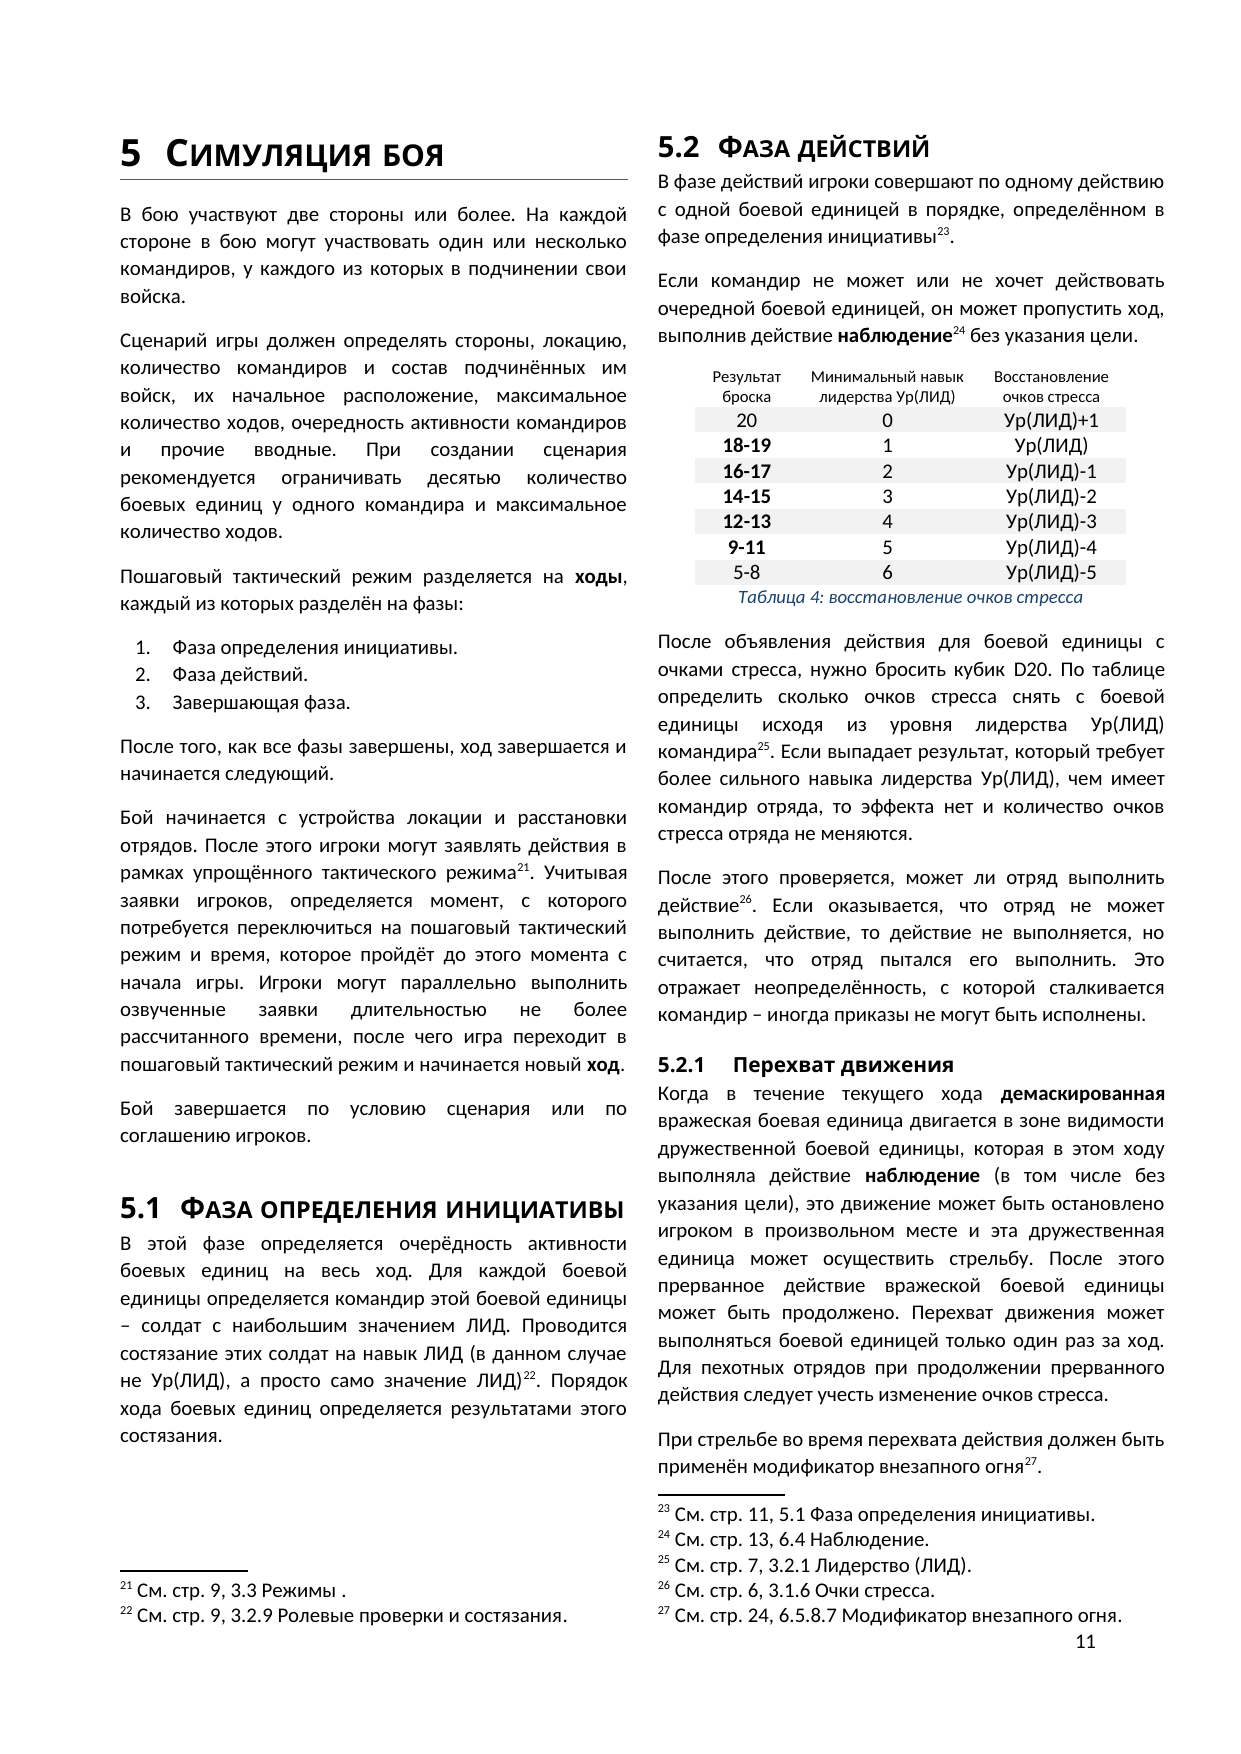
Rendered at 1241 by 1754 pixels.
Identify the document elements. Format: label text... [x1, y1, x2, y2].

table_cell Ур(ЛИД)+1 [976, 407, 1126, 432]
table_cell 5 [798, 534, 976, 559]
table_cell 1 [798, 433, 976, 458]
text Если командир не может или не хочет действовать очередной боевой единицей, он может пропустить ход, выполнив действие наблюдение без указания цели. [658, 267, 1165, 348]
table_cell 20 [695, 407, 798, 432]
table_cell 0 [798, 407, 976, 432]
table_cell 3 [798, 483, 976, 509]
table_cell Ур(ЛИД)-4 [976, 534, 1126, 559]
table_cell Ур(ЛИД)-1 [976, 458, 1126, 483]
text В этой фазе определяется очерёдность активности боевых единиц на весь ход. Для каждой боевой единицы определяется командир этой боевой единицы – солдат с наибольшим значением ЛИД. Проводится состязание этих солдат на навык ЛИД (в данном случае не Ур(ЛИД), а просто само значение ЛИД). Порядок хода боевых единиц определяется результатами этого состязания. [120, 1230, 628, 1447]
table_cell 9-11 [695, 534, 798, 559]
text После этого проверяется, может ли отряд выполнить действие. Если оказывается, что отряд не может выполнить действие, то действие не выполняется, но считается, что отряд пытался его выполнить. Это отражает неопределённость, с которой сталкивается командир – иногда приказы не могут быть исполнены. [658, 864, 1165, 1027]
table_header Результат броска [695, 366, 798, 407]
text При стрельбе во время перехвата действия должен быть применён модификатор внезапного огня. [658, 1426, 1165, 1478]
table_cell 18-19 [695, 433, 798, 458]
table_cell Ур(ЛИД) [976, 433, 1126, 458]
table_cell 14-15 [695, 483, 798, 509]
text В фазе действий игроки совершают по одному действию с одной боевой единицей в порядке, определённом в фазе определения инициативы. [658, 169, 1165, 249]
table_header Восстановление очков стресса [976, 366, 1126, 407]
text Когда в течение текущего хода демаскированная вражеская боевая единица двигается в зоне видимости дружественной боевой единицы, которая в этом ходу выполняла действие наблюдение (в том числе без указания цели), это движение может быть остановлено игроком в произвольном месте и эта дружественная единица может осуществить стрельбу. После этого прерванное действие вражеской боевой единицы может быть продолжено. Перехват движения может выполняться боевой единицей только один раз за ход. Для пехотных отрядов при продолжении прерванного действия следует учесть изменение очков стресса. [658, 1080, 1165, 1407]
text После того, как все фазы завершены, ход завершается и начинается следующий. [120, 733, 628, 786]
text Пошаговый тактический режим разделяется на ходы, каждый из которых разделён на фазы: [120, 563, 628, 616]
table_cell 2 [798, 458, 976, 483]
subtitle Симуляция боя [120, 126, 628, 179]
table_cell 5-8 [695, 560, 798, 585]
table_cell 12-13 [695, 509, 798, 534]
table_cell Ур(ЛИД)-3 [976, 509, 1126, 534]
text После объявления действия для боевой единицы с очками стресса, нужно бросить кубик D20. По таблице определить сколько очков стресса снять с боевой единицы исходя из уровня лидерства Ур(ЛИД) командира. Если выпадает результат, который требует более сильного навыка лидерства Ур(ЛИД), чем имеет командир отряда, то эффекта нет и количество очков стресса отряда не меняются. [658, 629, 1165, 846]
table_cell Ур(ЛИД)-2 [976, 483, 1126, 509]
list Фаза определения инициативы. [135, 634, 628, 660]
table_cell Ур(ЛИД)-5 [976, 560, 1126, 585]
text Бой завершается по условию сценария или по соглашению игроков. [120, 1095, 628, 1148]
list Завершающая фаза. [135, 689, 628, 714]
subtitle Фаза определения инициативы [120, 1187, 628, 1227]
text В бою участвуют две стороны или более. На каждой стороне в бою могут участвовать один или несколько командиров, у каждого из которых в подчинении свои войска. [120, 201, 628, 308]
list Фаза действий. [135, 662, 628, 687]
table_cell 16-17 [695, 458, 798, 483]
table_cell 6 [798, 560, 976, 585]
table_cell 4 [798, 509, 976, 534]
subtitle Перехват движения [658, 1050, 1165, 1078]
subtitle Фаза действий [658, 126, 1165, 166]
text Таблица 4: восстановление очков стресса [658, 585, 1165, 608]
table_header Минимальный навык лидерства Ур(ЛИД) [798, 366, 976, 407]
text Сценарий игры должен определять стороны, локацию, количество командиров и состав подчинённых им войск, их начальное расположение, максимальное количество ходов, очередность активности командиров и прочие вводные. При создании сценария рекомендуется ограничивать десятью количество боевых единиц у одного командира и максимальное количество ходов. [120, 327, 628, 544]
text Бой начинается с устройства локации и расстановки отрядов. После этого игроки могут заявлять действия в рамках упрощённого тактического режима. Учитывая заявки игроков, определяется момент, с которого потребуется переключиться на пошаговый тактический режим и время, которое пройдёт до этого момента с начала игры. Игроки могут параллельно выполнить озвученные заявки длительностью не более рассчитанного времени, после чего игра переходит в пошаговый тактический режим и начинается новый ход. [120, 804, 628, 1077]
